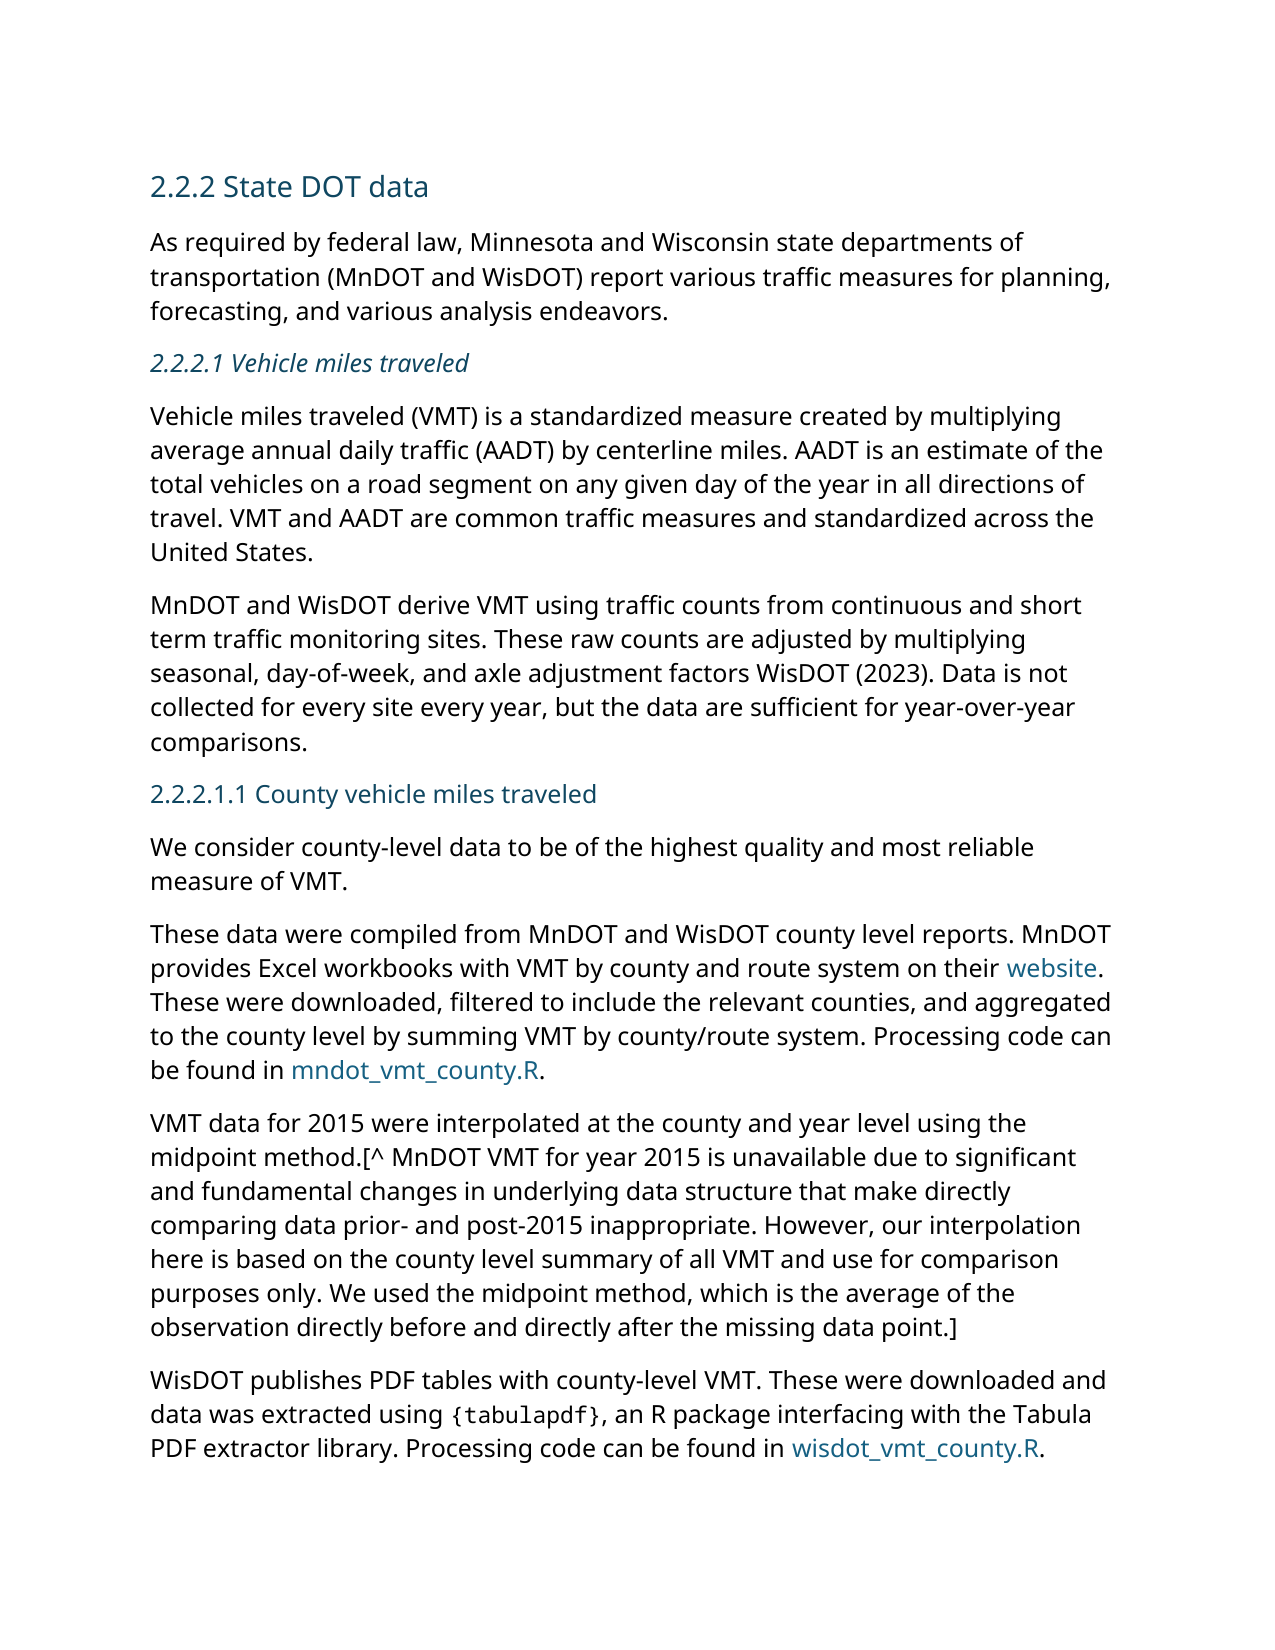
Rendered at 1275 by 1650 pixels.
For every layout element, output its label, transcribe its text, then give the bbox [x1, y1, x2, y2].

text MnDOT and WisDOT derive VMT using traffic counts from continuous and short term traffic monitoring sites. These raw counts are adjusted by multiplying seasonal, day-of-week, and axle adjustment factors WisDOT (2023). Data is not collected for every site every year, but the data are sufficient for year-over-year comparisons. [150, 588, 1125, 758]
text These data were compiled from MnDOT and WisDOT county level reports. MnDOT provides Excel workbooks with VMT by county and route system on their website. These were downloaded, filtered to include the relevant counties, and aggregated to the county level by summing VMT by county/route system. Processing code can be found in mndot_vmt_county.R. [150, 917, 1125, 1087]
text VMT data for 2015 were interpolated at the county and year level using the midpoint method.[^ MnDOT VMT for year 2015 is unavailable due to significant and fundamental changes in underlying data structure that make directly comparing data prior- and post-2015 inappropriate. However, our interpolation here is based on the county level summary of all VMT and use for comparison purposes only. We used the midpoint method, which is the average of the observation directly before and directly after the missing data point.] [150, 1106, 1125, 1344]
subtitle 2.2.2.1.1 County vehicle miles traveled [150, 777, 1125, 811]
subtitle 2.2.2 State DOT data [150, 167, 1125, 206]
text Vehicle miles traveled (VMT) is a standardized measure created by multiplying average annual daily traffic (AADT) by centerline miles. AADT is an estimate of the total vehicles on a road segment on any given day of the year in all directions of travel. VMT and AADT are common traffic measures and standardized across the United States. [150, 399, 1125, 569]
text As required by federal law, Minnesota and Wisconsin state departments of transportation (MnDOT and WisDOT) report various traffic measures for planning, forecasting, and various analysis endeavors. [150, 225, 1125, 327]
subtitle 2.2.2.1 Vehicle miles traveled [150, 346, 1125, 380]
text We consider county-level data to be of the highest quality and most reliable measure of VMT. [150, 830, 1125, 898]
text WisDOT publishes PDF tables with county-level VMT. These were downloaded and data was extracted using {tabulapdf}, an R package interfacing with the Tabula PDF extractor library. Processing code can be found in wisdot_vmt_county.R. [150, 1363, 1125, 1465]
